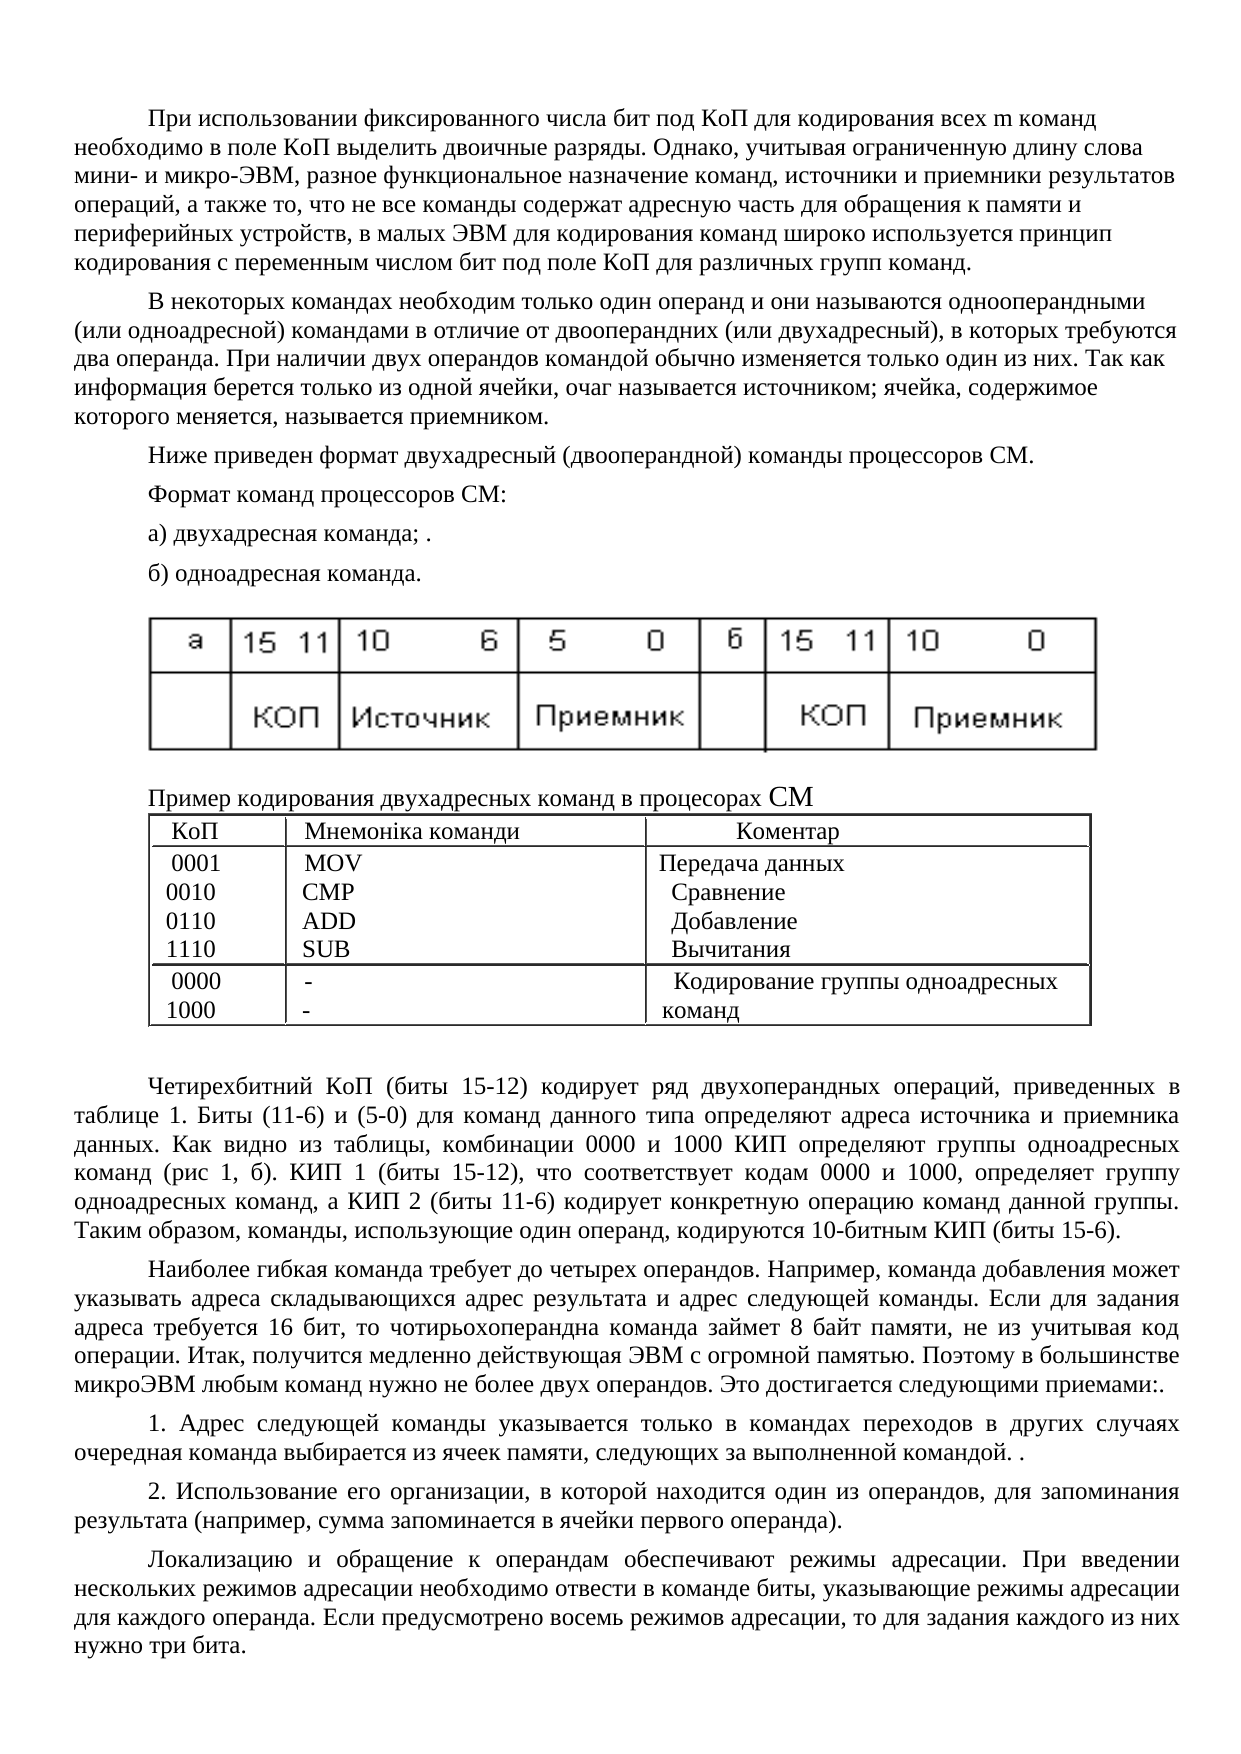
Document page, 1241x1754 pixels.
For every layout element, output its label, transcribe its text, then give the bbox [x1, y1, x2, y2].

table_header Коментар [646, 817, 1089, 845]
picture [127, 592, 1138, 780]
text б) одноадресная команда. [74, 558, 1181, 586]
table_header КоП [151, 817, 285, 845]
text Формат команд процессоров СМ: [74, 479, 1181, 508]
table_cell - - [285, 967, 646, 1024]
table_cell Кодирование группы одноадресных команд [646, 966, 1089, 1024]
table_cell 0001 0010 0110 1110 [150, 845, 284, 963]
text В некоторых командах необходим только один операнд и они называются однооперандными (или одноадресной) командами в отличие от двооперандних (или двухадресный), в которых требуются два операнда. При наличии двух операндов командой обычно изменяется только один из них. Так как информация берется только из одной ячейки, очаг называется источником; ячейка, содержимое которого меняется, называется приемником. [74, 286, 1181, 430]
text Четирехбитний КоП (биты 15-12) кодирует ряд двухоперандных операций, приведенных в таблице 1. Биты (11-6) и (5-0) для команд данного типа определяют адреса источника и приемника данных. Как видно из таблицы, комбинации 0000 и 1000 КИП определяют группы одноадресных команд (рис 1, б). КИП 1 (биты 15-12), что соответствует кодам 0000 и 1000, определяет группу одноадресных команд, а КИП 2 (биты 11-6) кодирует конкретную операцию команд данной группы. Таким образом, команды, использующие один операнд, кодируются 10-битным КИП (биты 15-6). [74, 1071, 1181, 1244]
table_cell MOV CMP ADD SUB [287, 848, 644, 963]
text Ниже приведен формат двухадресный (двооперандной) команды процессоров СМ. [74, 440, 1181, 469]
text При использовании фиксированного числа бит под КоП для кодирования всех m команд необходимо в поле КоП выделить двоичные разряды. Однако, учитывая ограниченную длину слова мини- и микро-ЭВМ, разное функциональное назначение команд, источники и приемники результатов операций, а также то, что не все команды содержат адресную часть для обращения к памяти и периферийных устройств, в малых ЭВМ для кодирования команд широко используется принцип кодирования с переменным числом бит под поле КоП для различных групп команд. [74, 103, 1181, 276]
table_cell 0000 1000 [150, 963, 285, 1024]
text а) двухадресная команда; . [74, 518, 1181, 547]
text Наиболее гибкая команда требует до четырех операндов. Например, команда добавления может указывать адреса складывающихся адрес результата и адрес следующей команды. Если для задания адреса требуется 16 бит, то чотирьохоперандна команда займет 8 байт памяти, не из учитывая код операции. Итак, получится медленно действующая ЭВМ с огромной памятью. Поэтому в большинстве микроЭВМ любым команд нужно не более двух операндов. Это достигается следующими приемами:. [74, 1254, 1181, 1398]
text 1. Адрес следующей команды указывается только в командах переходов в других случаях очередная команда выбирается из ячеек памяти, следующих за выполненной командой. . [74, 1408, 1181, 1466]
text 2. Использование его организации, в которой находится один из операндов, для запоминания результата (например, сумма запоминается в ячейки первого операнда). [74, 1476, 1181, 1534]
table_cell Передача данных Сравнение Добавление Вычитания [647, 845, 1090, 963]
table_header Мнемоніка команди [285, 816, 646, 845]
text Локализацию и обращение к операндам обеспечивают режимы адресации. При введении нескольких режимов адресации необходимо отвести в команде биты, указывающие режимы адресации для каждого операнда. Если предусмотрено восемь режимов адресации, то для задания каждого из них нужно три бита. [74, 1544, 1181, 1659]
